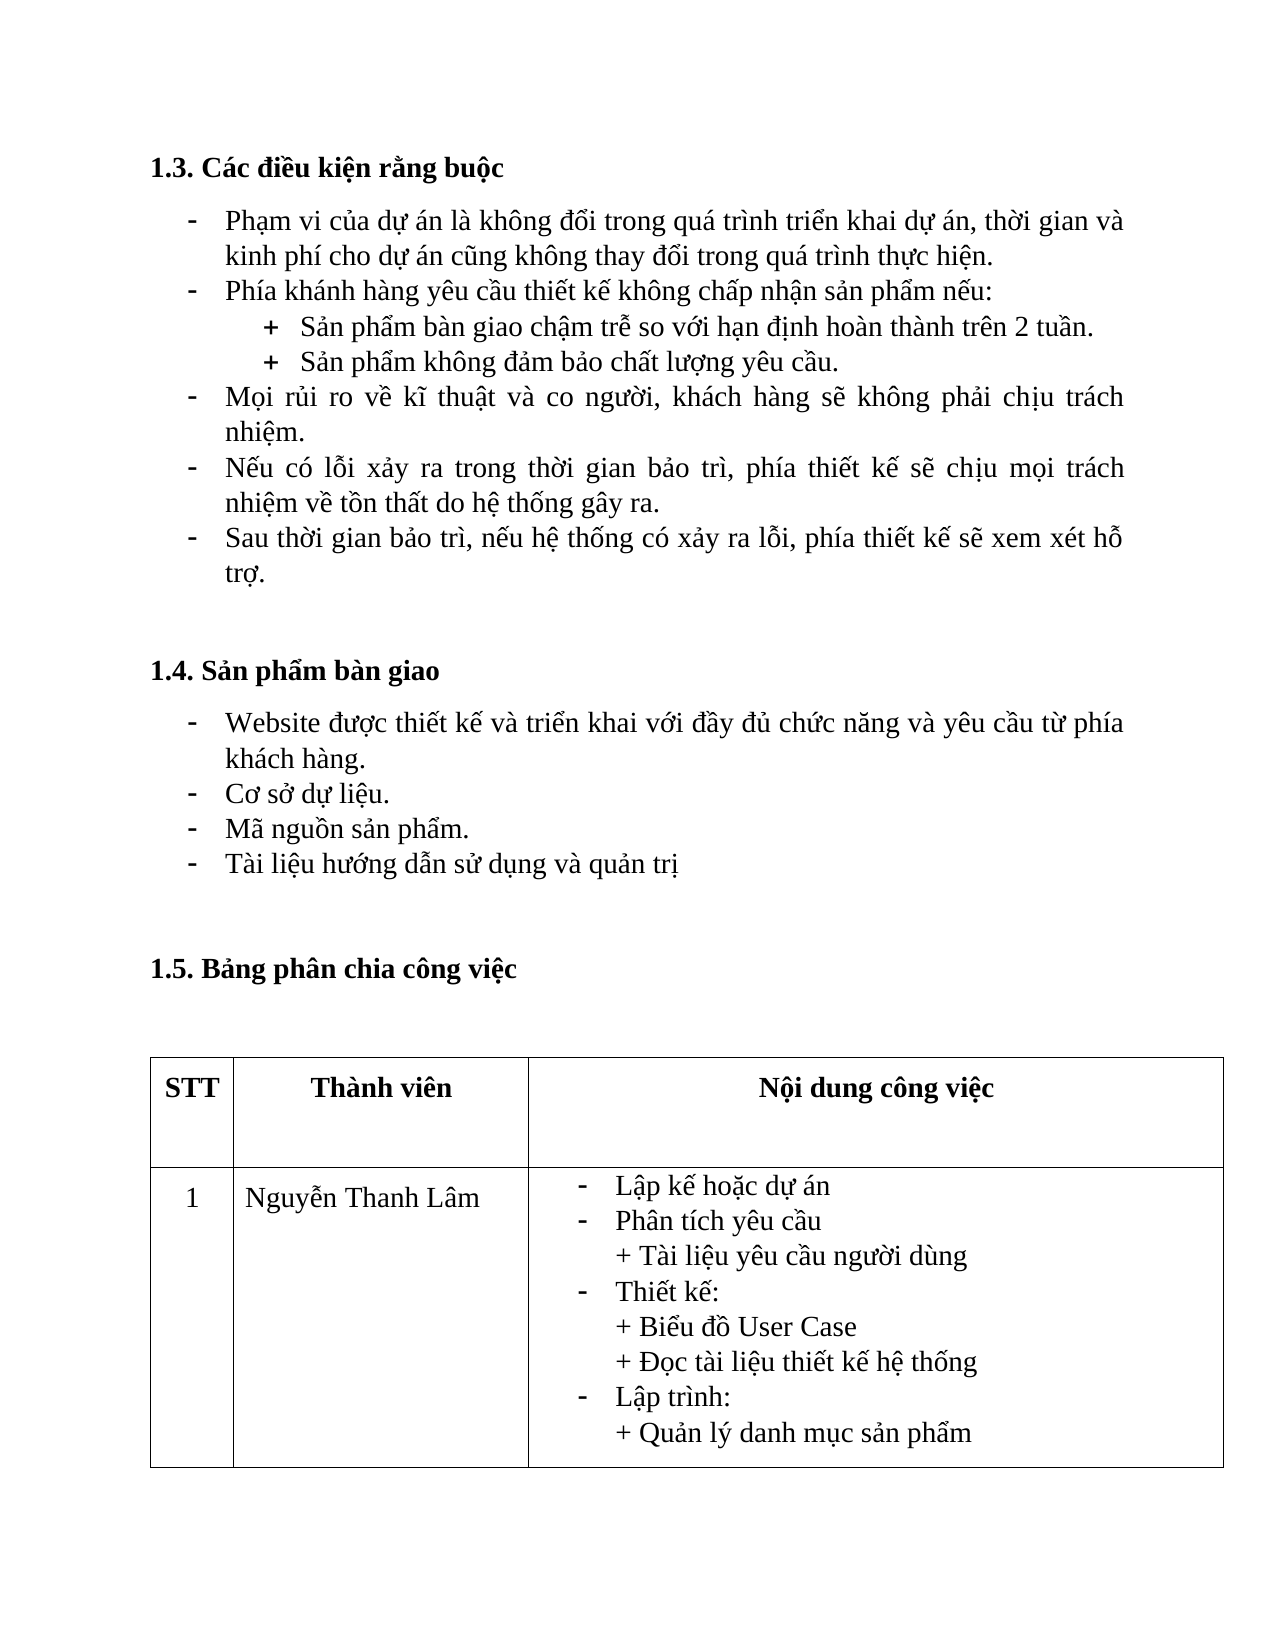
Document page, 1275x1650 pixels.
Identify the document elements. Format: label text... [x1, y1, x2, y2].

text 1.5. Bảng phân chia công việc [150, 951, 1125, 985]
list Sản phẩm không đảm bảo chất lượng yêu cầu. [262, 344, 1125, 378]
table_cell 1 [151, 1168, 233, 1467]
list Phía khánh hàng yêu cầu thiết kế không chấp nhận sản phẩm nếu: [187, 273, 1125, 307]
text 1.3. Các điều kiện rằng buộc [150, 150, 1125, 183]
list Mọi rủi ro về kĩ thuật và co người, khách hàng sẽ không phải chịu trách nhiệm. [187, 379, 1125, 448]
list Tài liệu hướng dẫn sử dụng và quản trị [187, 847, 1125, 880]
list Phạm vi của dự án là không đổi trong quá trình triển khai dự án, thời gian và kinh phí cho dự án cũng không thay đổi trong quá trình thực hiện. [187, 203, 1125, 272]
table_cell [529, 1168, 1223, 1467]
list Sau thời gian bảo trì, nếu hệ thống có xảy ra lỗi, phía thiết kế sẽ xem xét hỗ trợ. [187, 520, 1125, 589]
list Nếu có lỗi xảy ra trong thời gian bảo trì, phía thiết kế sẽ chịu mọi trách nhiệm về tồn thất do hệ thống gây ra. [187, 450, 1125, 519]
list Mã nguồn sản phẩm. [187, 811, 1125, 845]
table_header Nội dung công việc [529, 1058, 1223, 1167]
text 1.4. Sản phẩm bàn giao [150, 653, 1125, 686]
table_cell Nguyễn Thanh Lâm [234, 1168, 528, 1467]
list Sản phẩm bàn giao chậm trễ so với hạn định hoàn thành trên 2 tuần. [262, 309, 1125, 342]
table_header Thành viên [234, 1058, 528, 1167]
table_header STT [151, 1058, 233, 1167]
list Website được thiết kế và triển khai với đầy đủ chức năng và yêu cầu từ phía khách hàng. [187, 705, 1125, 774]
list Cơ sở dự liệu. [187, 776, 1125, 809]
